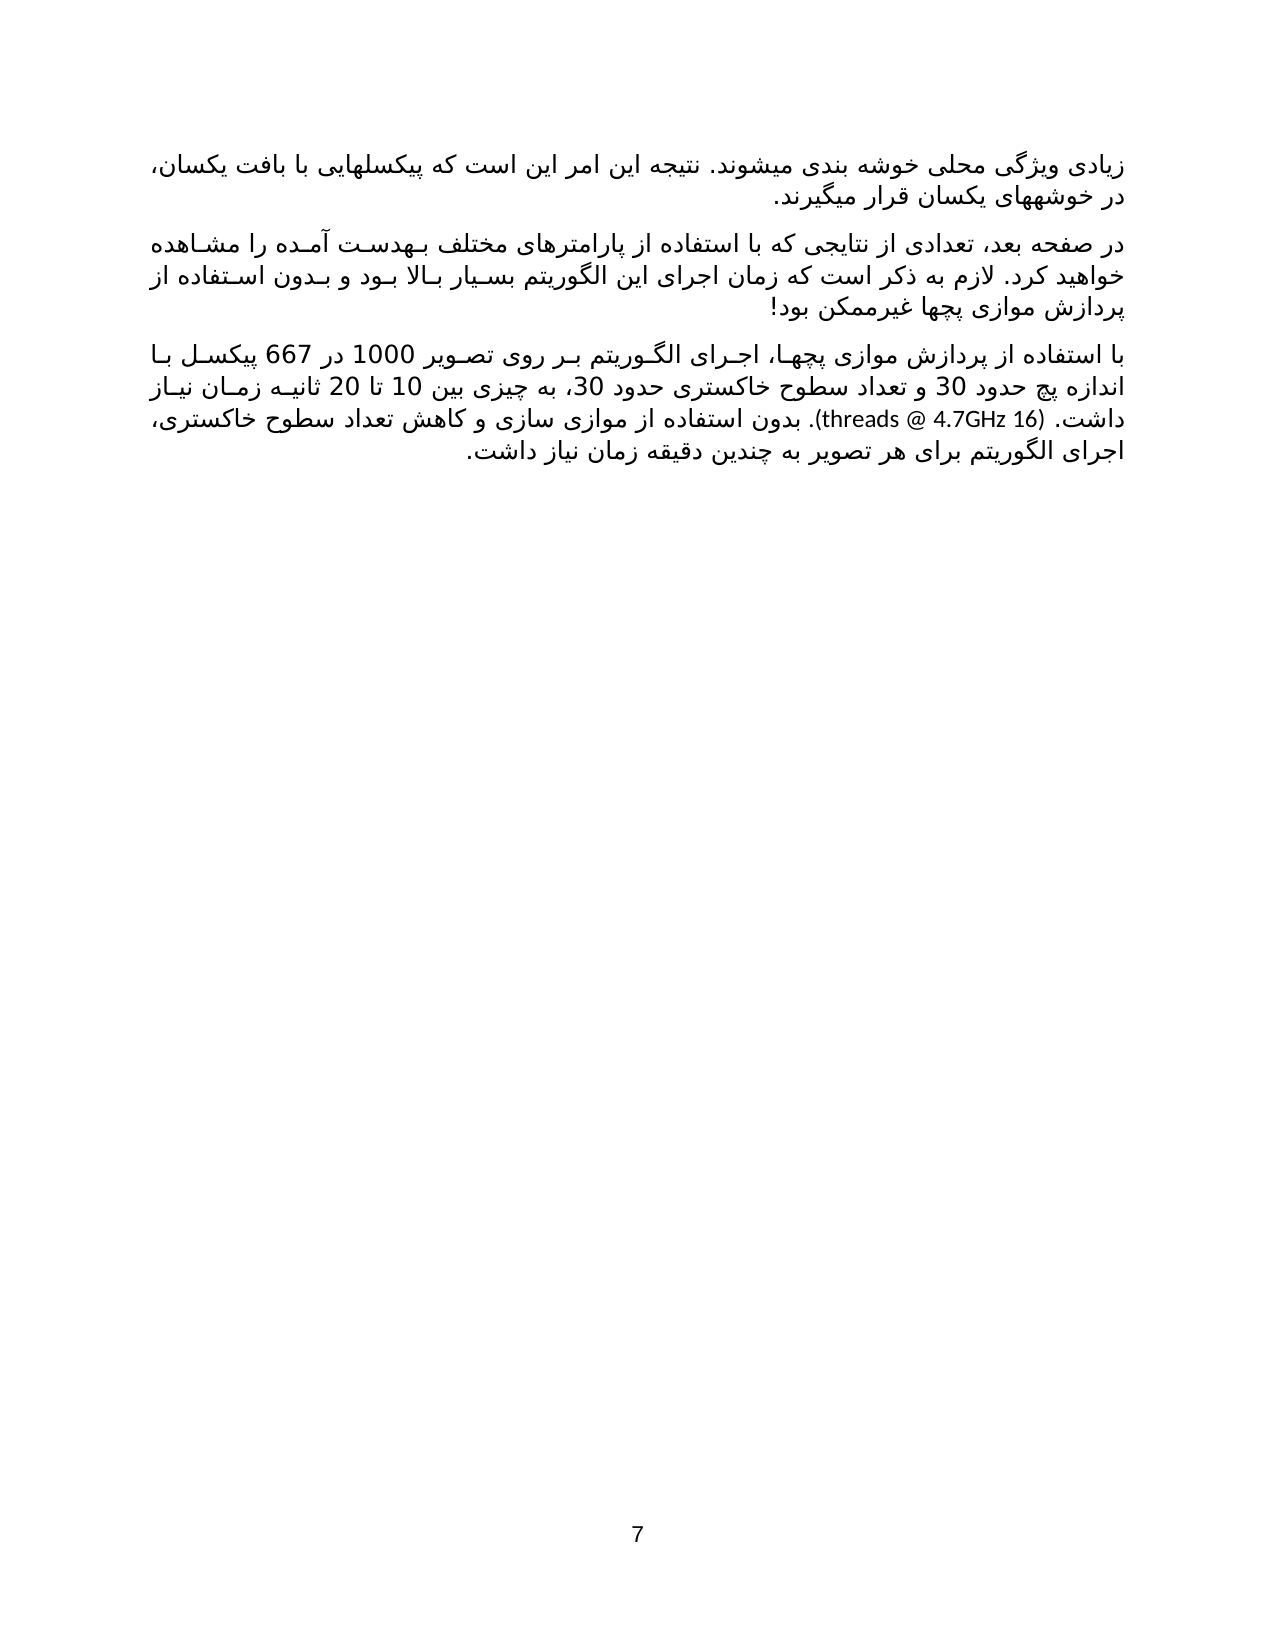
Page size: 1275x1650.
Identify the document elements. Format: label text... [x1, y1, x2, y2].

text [150, 150, 1125, 211]
text با استفاده از پردازش موازی پچها، اجرای الگوریتم بر روی تصویر 1000 در 667 پیکسل با اندازه پچ حدود 30 و تعداد سطوح خاکستری حدود 30، به چیزی بین 10 تا 20 ثانیه زمان نیاز داشت. (16 threads @ 4.7GHz). بدون استفاده از موازی سازی و کاهش تعداد سطوح خاکستری، اجرای الگوریتم برای هر تصویر به چندین دقیقه زمان نیاز داشت. [150, 341, 1125, 466]
text در صفحه بعد، تعدادی از نتایجی که با استفاده از پارامترهای مختلف بهدست آمده را مشاهده خواهید کرد. لازم به ذکر است که زمان اجرای این الگوریتم بسیار بالا بود و بدون استفاده از پردازش موازی پچها غیرممکن بود! [150, 229, 1125, 322]
